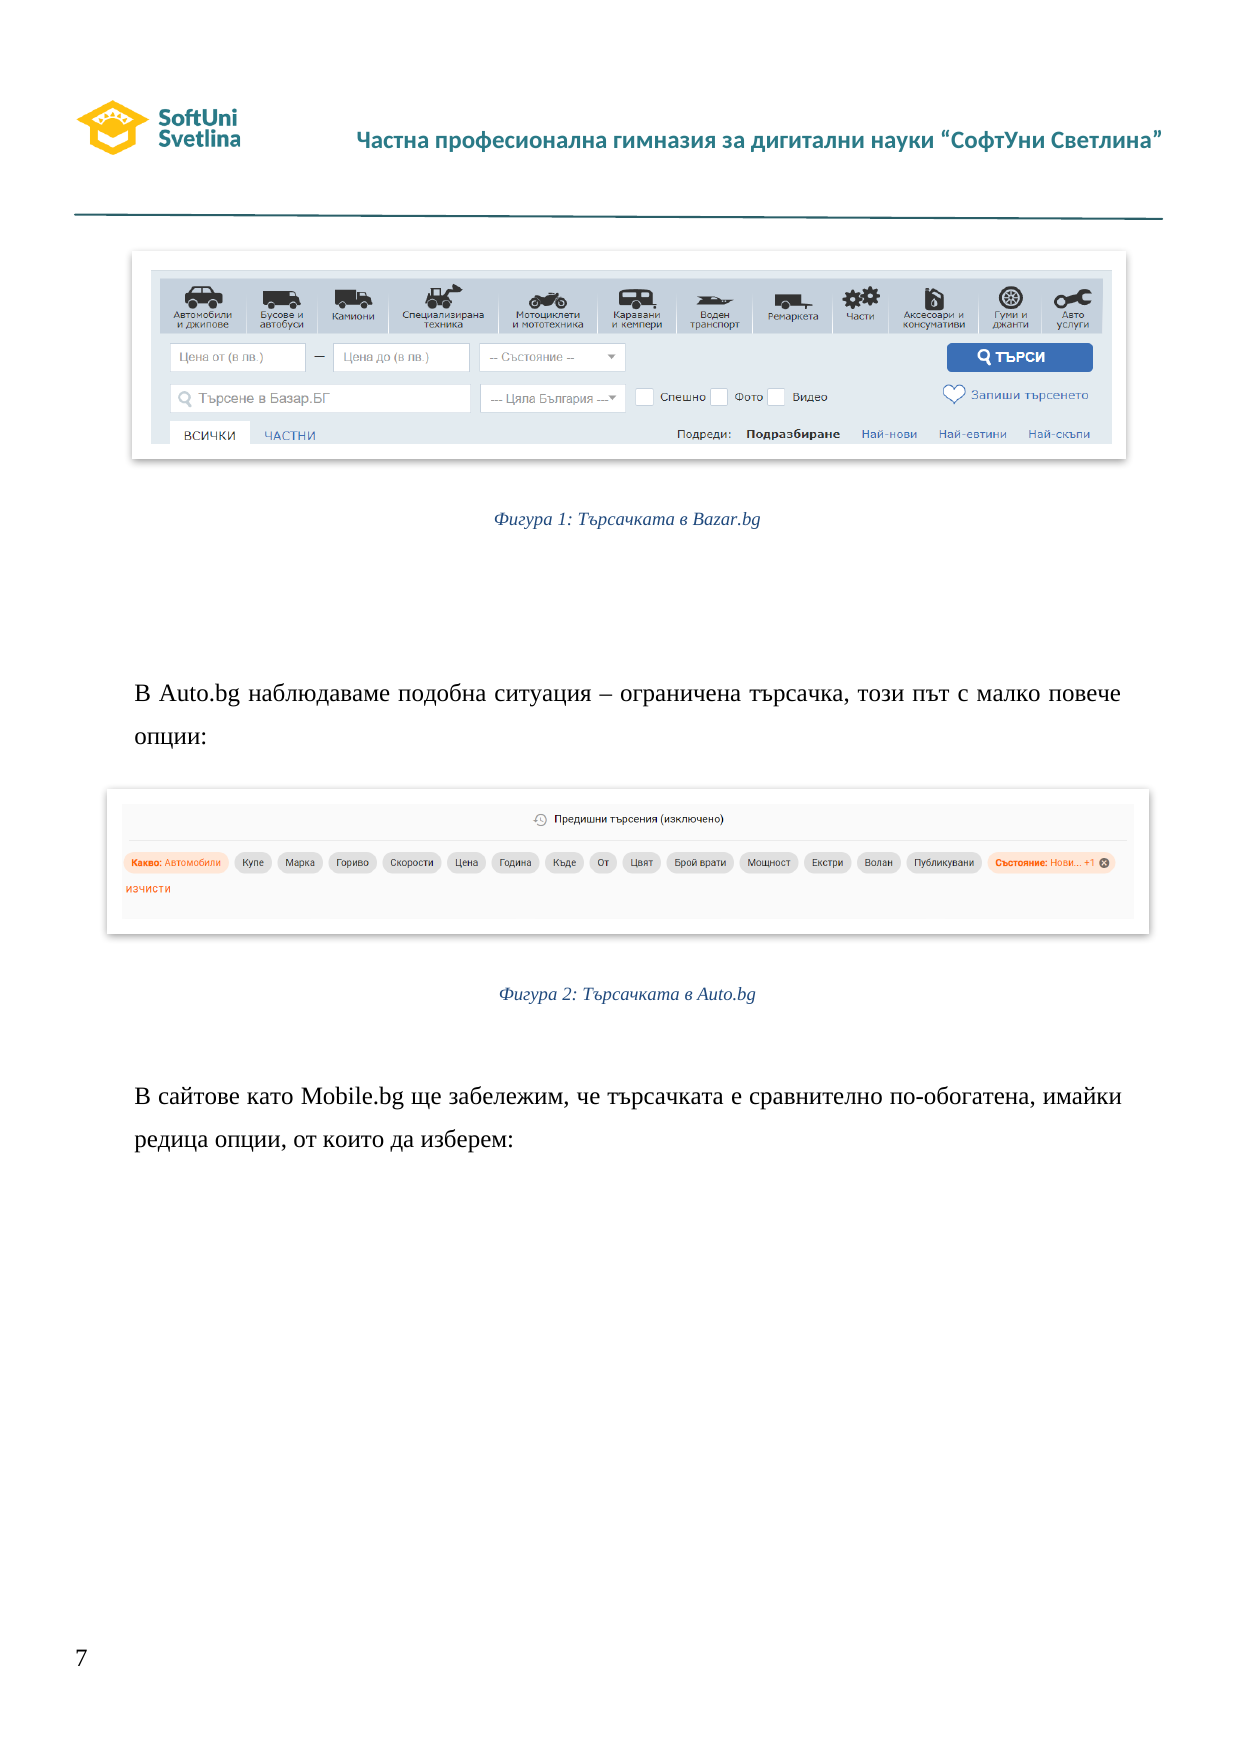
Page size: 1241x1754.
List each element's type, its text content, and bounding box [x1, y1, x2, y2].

picture [147, 266, 1112, 444]
text В сайтове като Mobile.bg ще забележим, че търсачката е сравнително по-обогатена, имайки редица опции, от които да изберем: [134, 1081, 1122, 1153]
picture [75, 100, 240, 155]
text В Auto.bg наблюдаваме подобна ситуация – ограничена търсачка, този път с малко повече опции: [134, 678, 1122, 750]
picture [122, 804, 1134, 919]
